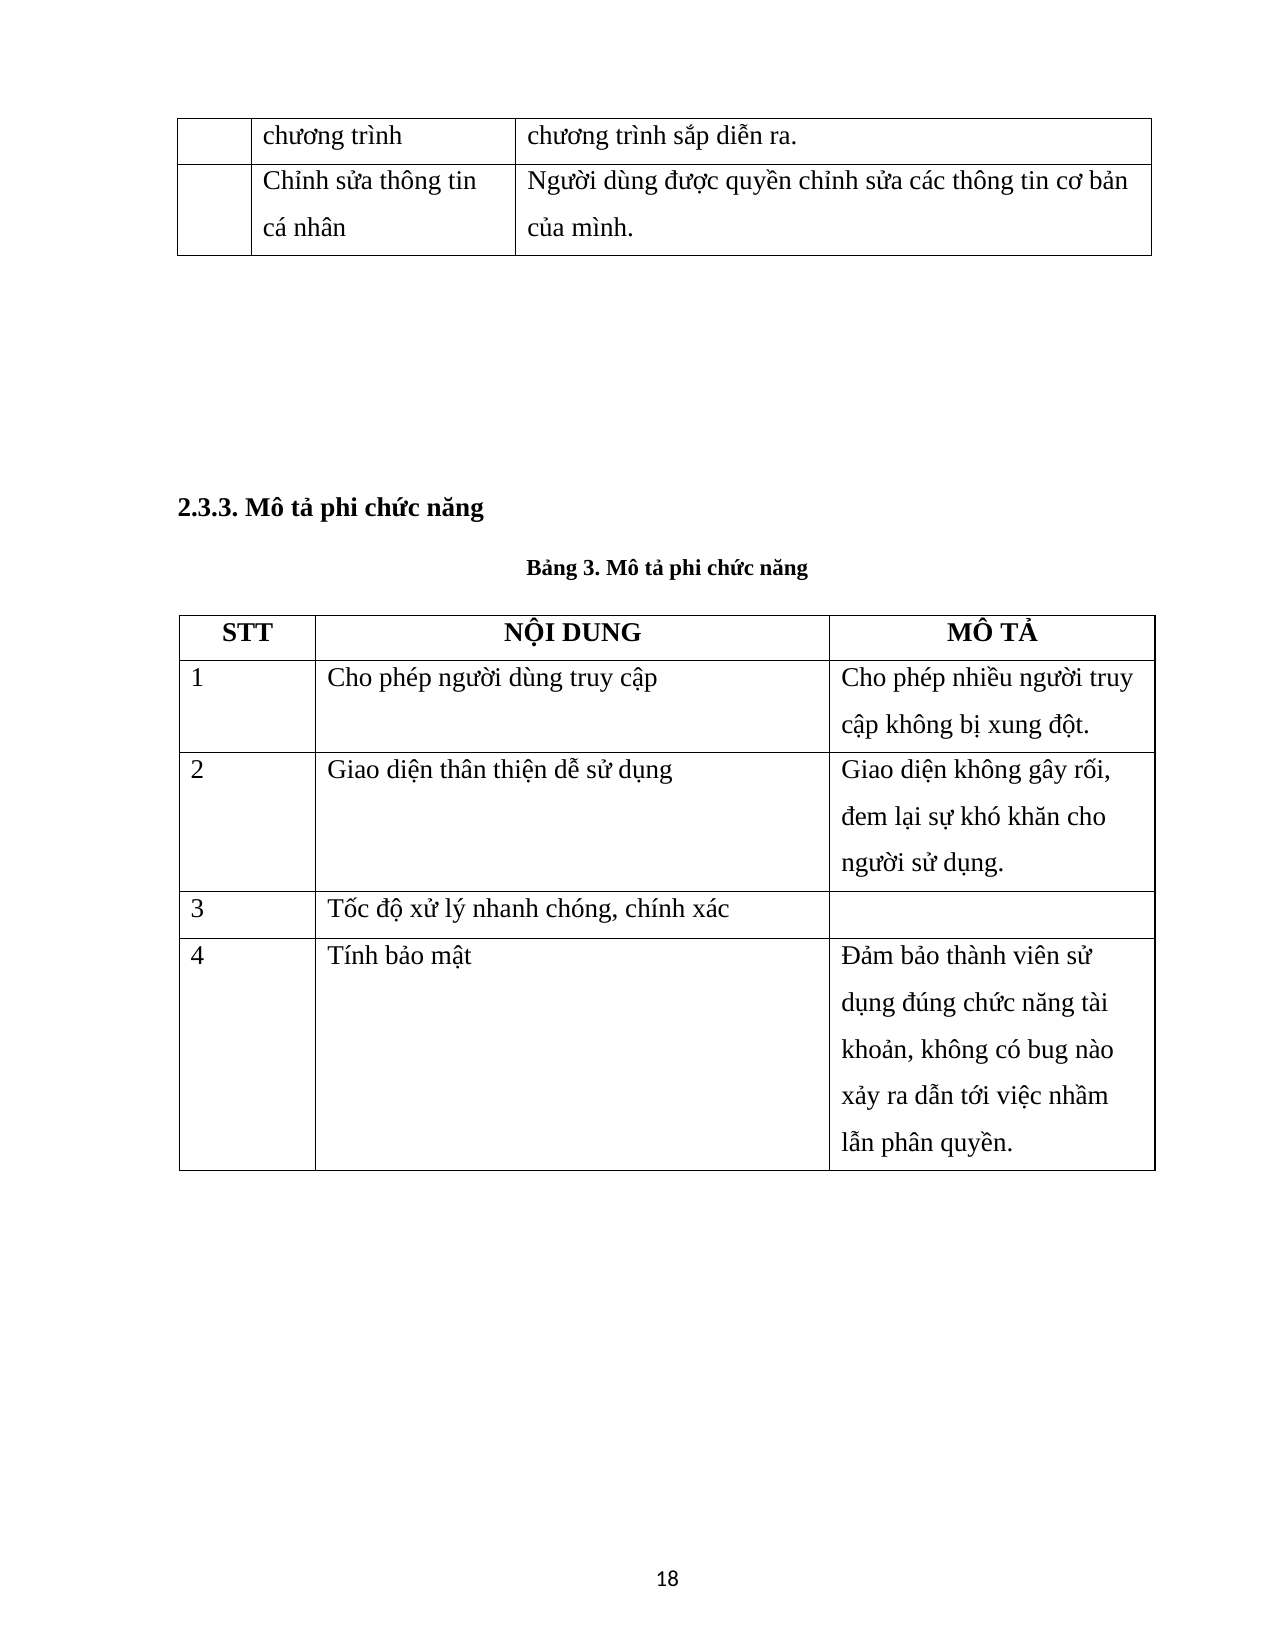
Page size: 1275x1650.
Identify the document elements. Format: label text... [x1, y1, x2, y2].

table_cell Giao diện thân thiện dễ sử dụng [316, 753, 829, 891]
table_header STT [180, 616, 315, 660]
table_cell [178, 119, 251, 163]
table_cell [516, 119, 1151, 163]
table_cell 3 [180, 892, 315, 938]
table_cell 1 [180, 661, 315, 752]
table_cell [252, 119, 515, 163]
table_cell Cho phép nhiều người truy cập không bị xung đột. [830, 661, 1154, 752]
table_cell [178, 165, 251, 255]
table_cell Tốc độ xử lý nhanh chóng, chính xác [316, 892, 829, 938]
table_cell Giao diện không gây rối, đem lại sự khó khăn cho người sử dụng. [830, 753, 1154, 891]
table_cell Tính bảo mật [316, 939, 829, 1170]
text Bảng 3. Mô tả phi chức năng [177, 554, 1157, 581]
table_cell 2 [180, 753, 315, 891]
text 2.3.3. Mô tả phi chức năng [177, 491, 1157, 522]
table_cell Cho phép người dùng truy cập [316, 661, 829, 752]
table_cell [830, 892, 1154, 938]
table_cell Chỉnh sửa thông tin cá nhân [252, 165, 515, 255]
table_cell Đảm bảo thành viên sử dụng đúng chức năng tài khoản, không có bug nào xảy ra dẫn tới việc nhầm lẫn phân quyền. [830, 939, 1154, 1170]
table_header NỘI DUNG [316, 616, 829, 660]
table_cell Người dùng được quyền chỉnh sửa các thông tin cơ bản của mình. [516, 165, 1151, 255]
table_header MÔ TẢ [830, 616, 1154, 660]
table_cell 4 [180, 939, 315, 1170]
